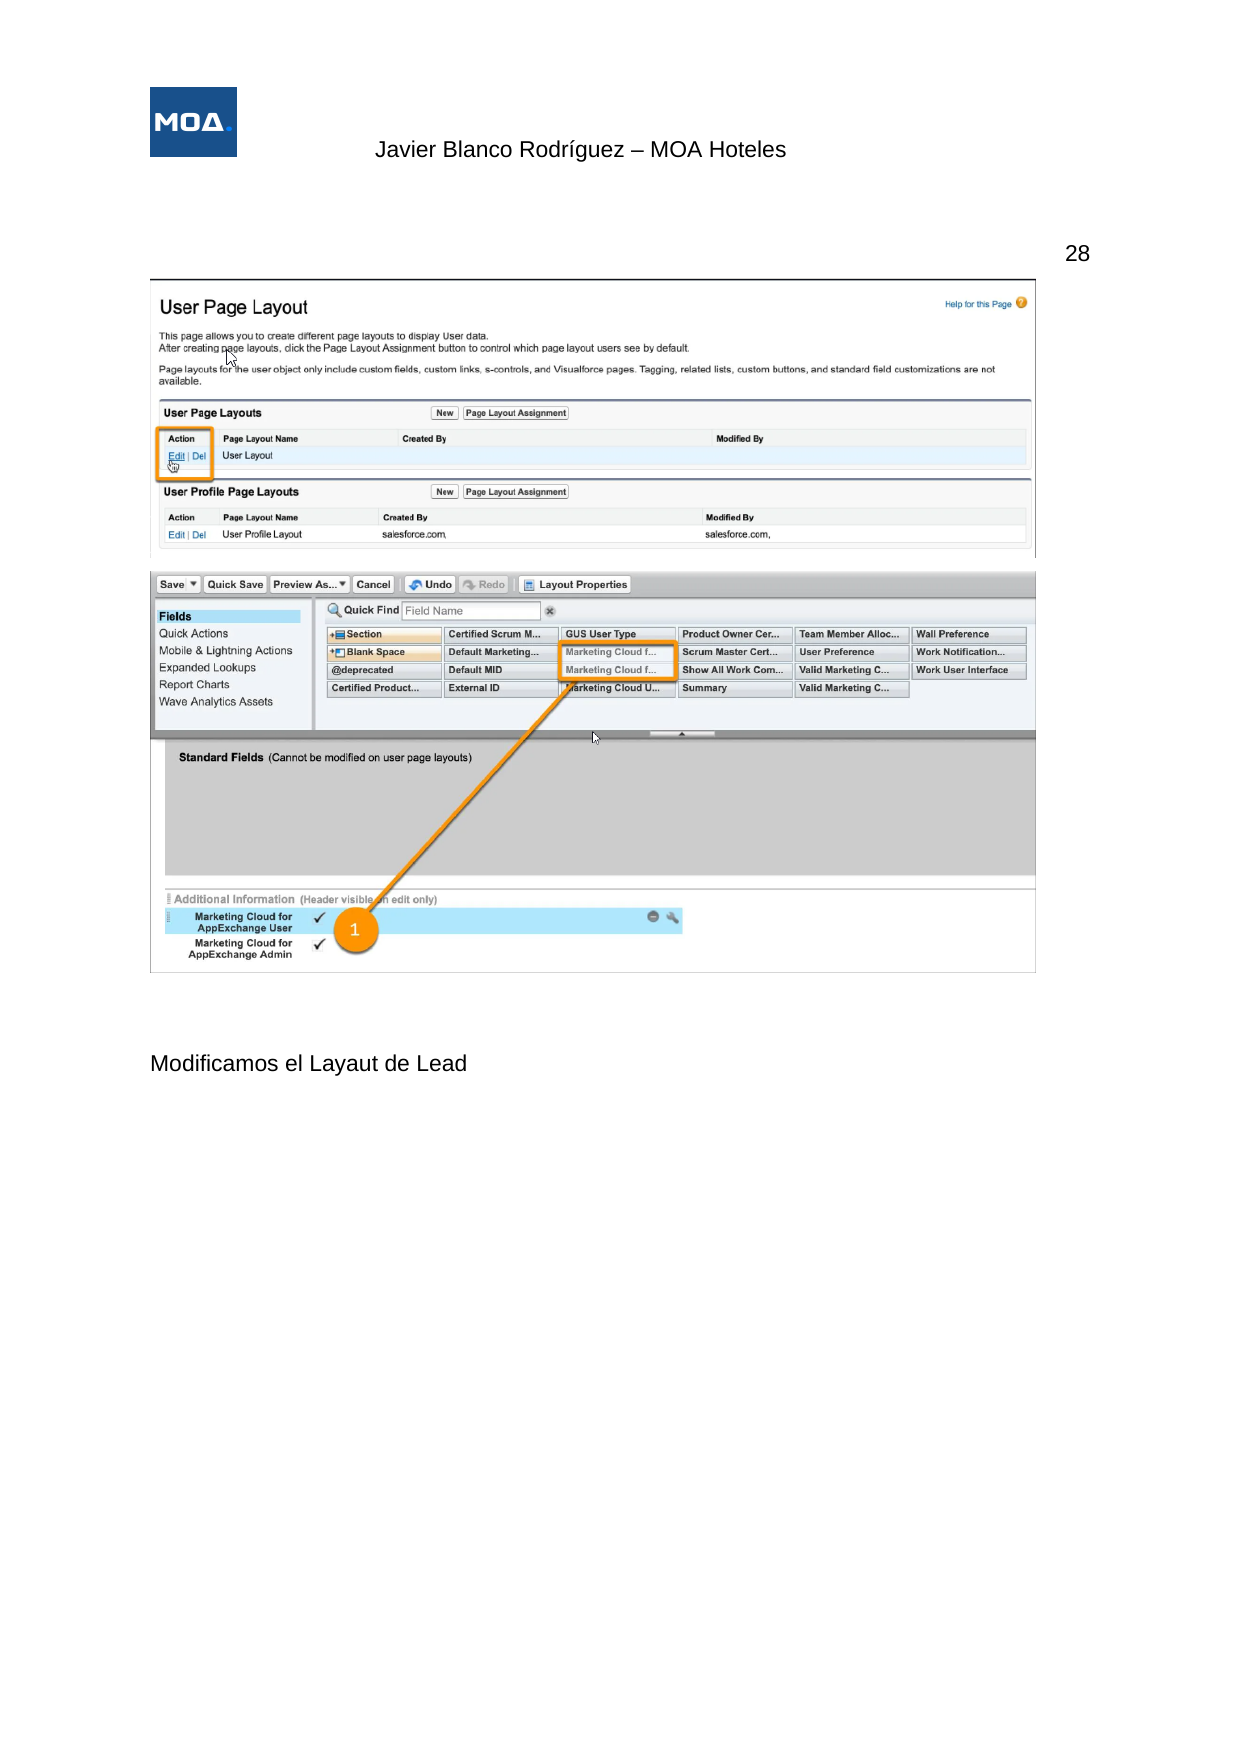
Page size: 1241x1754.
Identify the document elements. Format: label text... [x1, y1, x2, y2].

picture [150, 571, 1036, 973]
text Modificamos el Layaut de Lead [150, 1050, 1090, 1076]
picture [150, 278, 1036, 558]
picture [150, 87, 237, 157]
